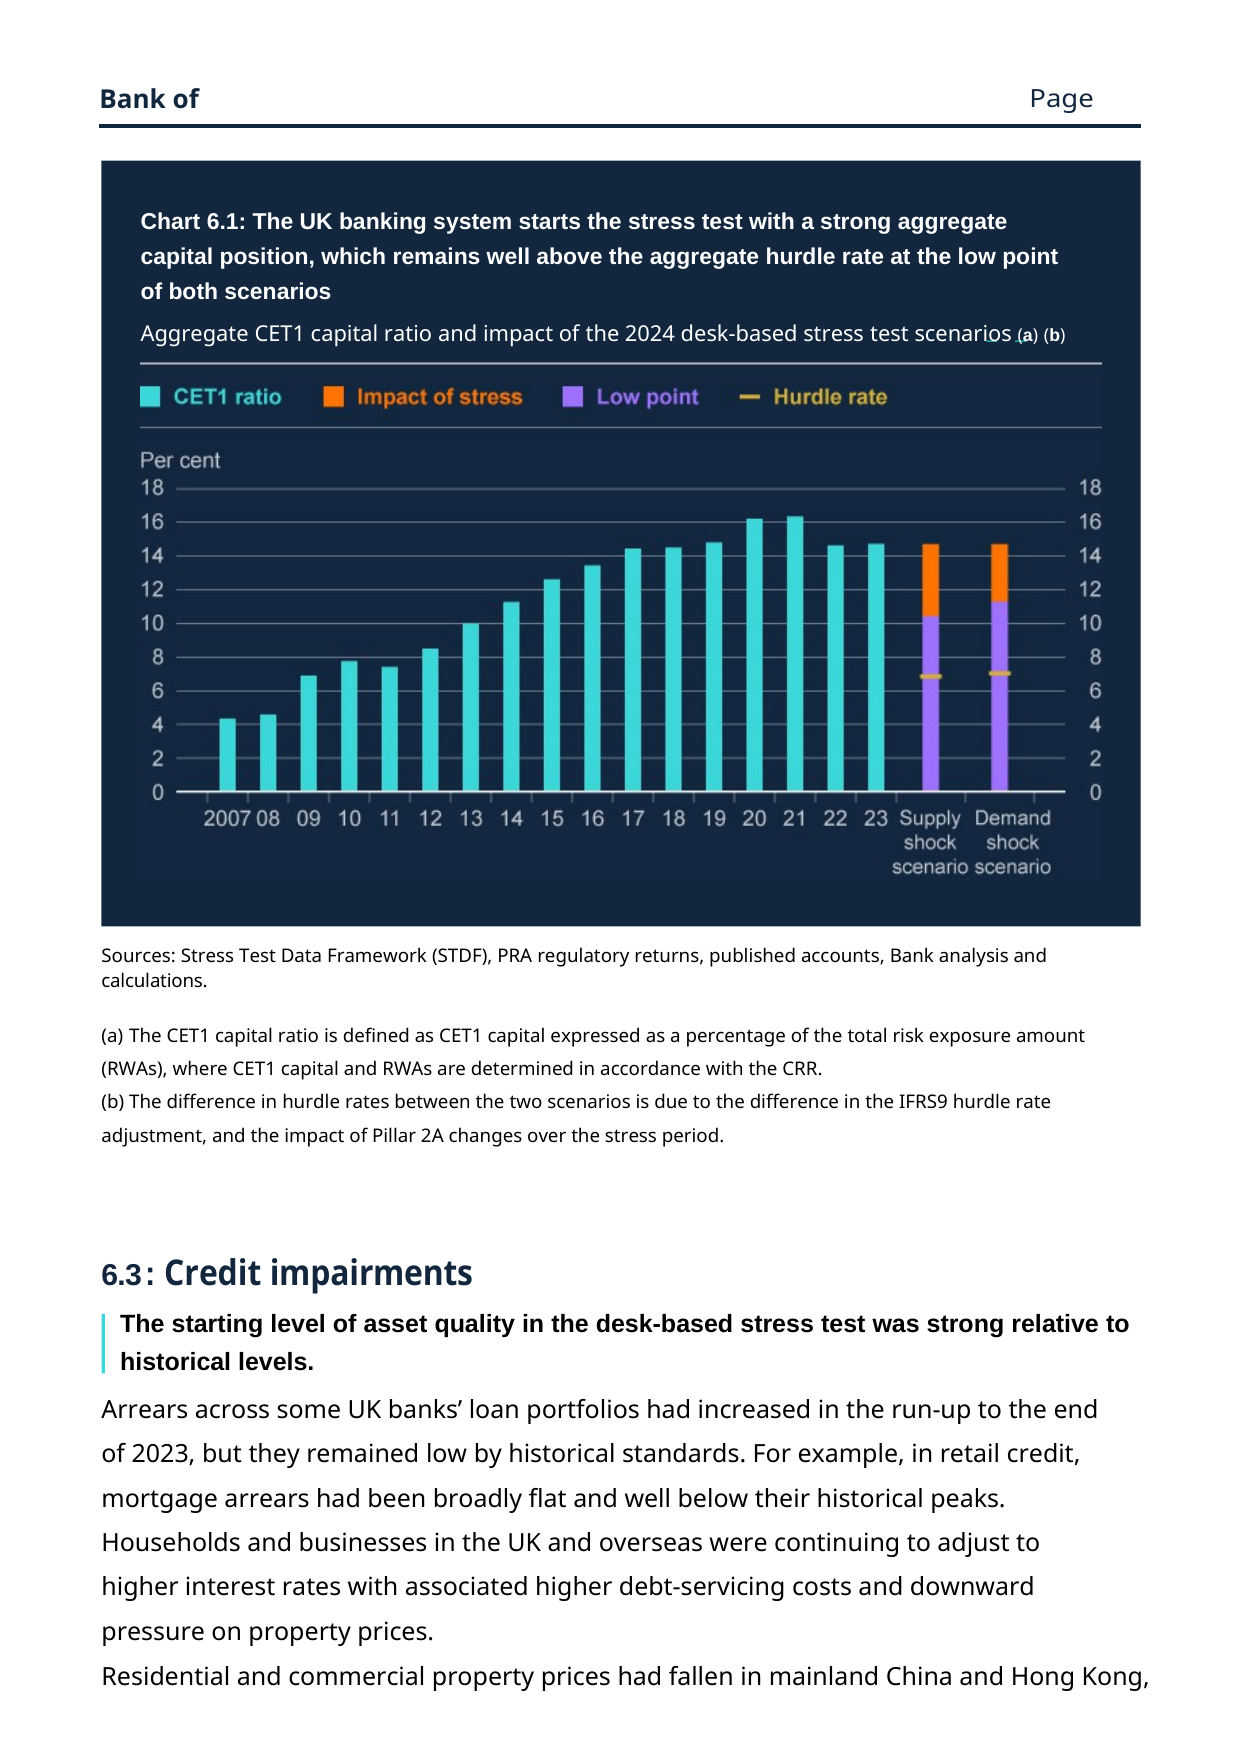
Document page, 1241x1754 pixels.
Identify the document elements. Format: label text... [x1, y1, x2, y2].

list The difference in hurdle rates between the two scenarios is due to the difference in the IFRS9 hurdle rate adjustment, and the impact of Pillar 2A changes over the stress period. [101, 1089, 1138, 1147]
subtitle The starting level of asset quality in the desk-based stress test was strong relative to historical levels. [120, 1309, 1152, 1375]
text Sources: Stress Test Data Framework (STDF), PRA regulatory returns, published accounts, Bank analysis and calculations. [101, 942, 1152, 993]
list The CET1 capital ratio is defined as CET1 capital expressed as a percentage of the total risk exposure amount (RWAs), where CET1 capital and RWAs are determined in accordance with the CRR. [101, 1022, 1123, 1081]
subtitle : Credit impairments [101, 1247, 1152, 1295]
picture [140, 362, 1102, 880]
text Arrears across some UK banks’ loan portfolios had increased in the run-up to the end of 2023, but they remained low by historical standards. For example, in retail credit, mortgage arrears had been broadly flat and well below their historical peaks. Households and businesses in the UK and overseas were continuing to adjust to higher interest rates with associated higher debt-servicing costs and downward pressure on property prices. [101, 1392, 1124, 1647]
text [101, 1658, 1152, 1692]
